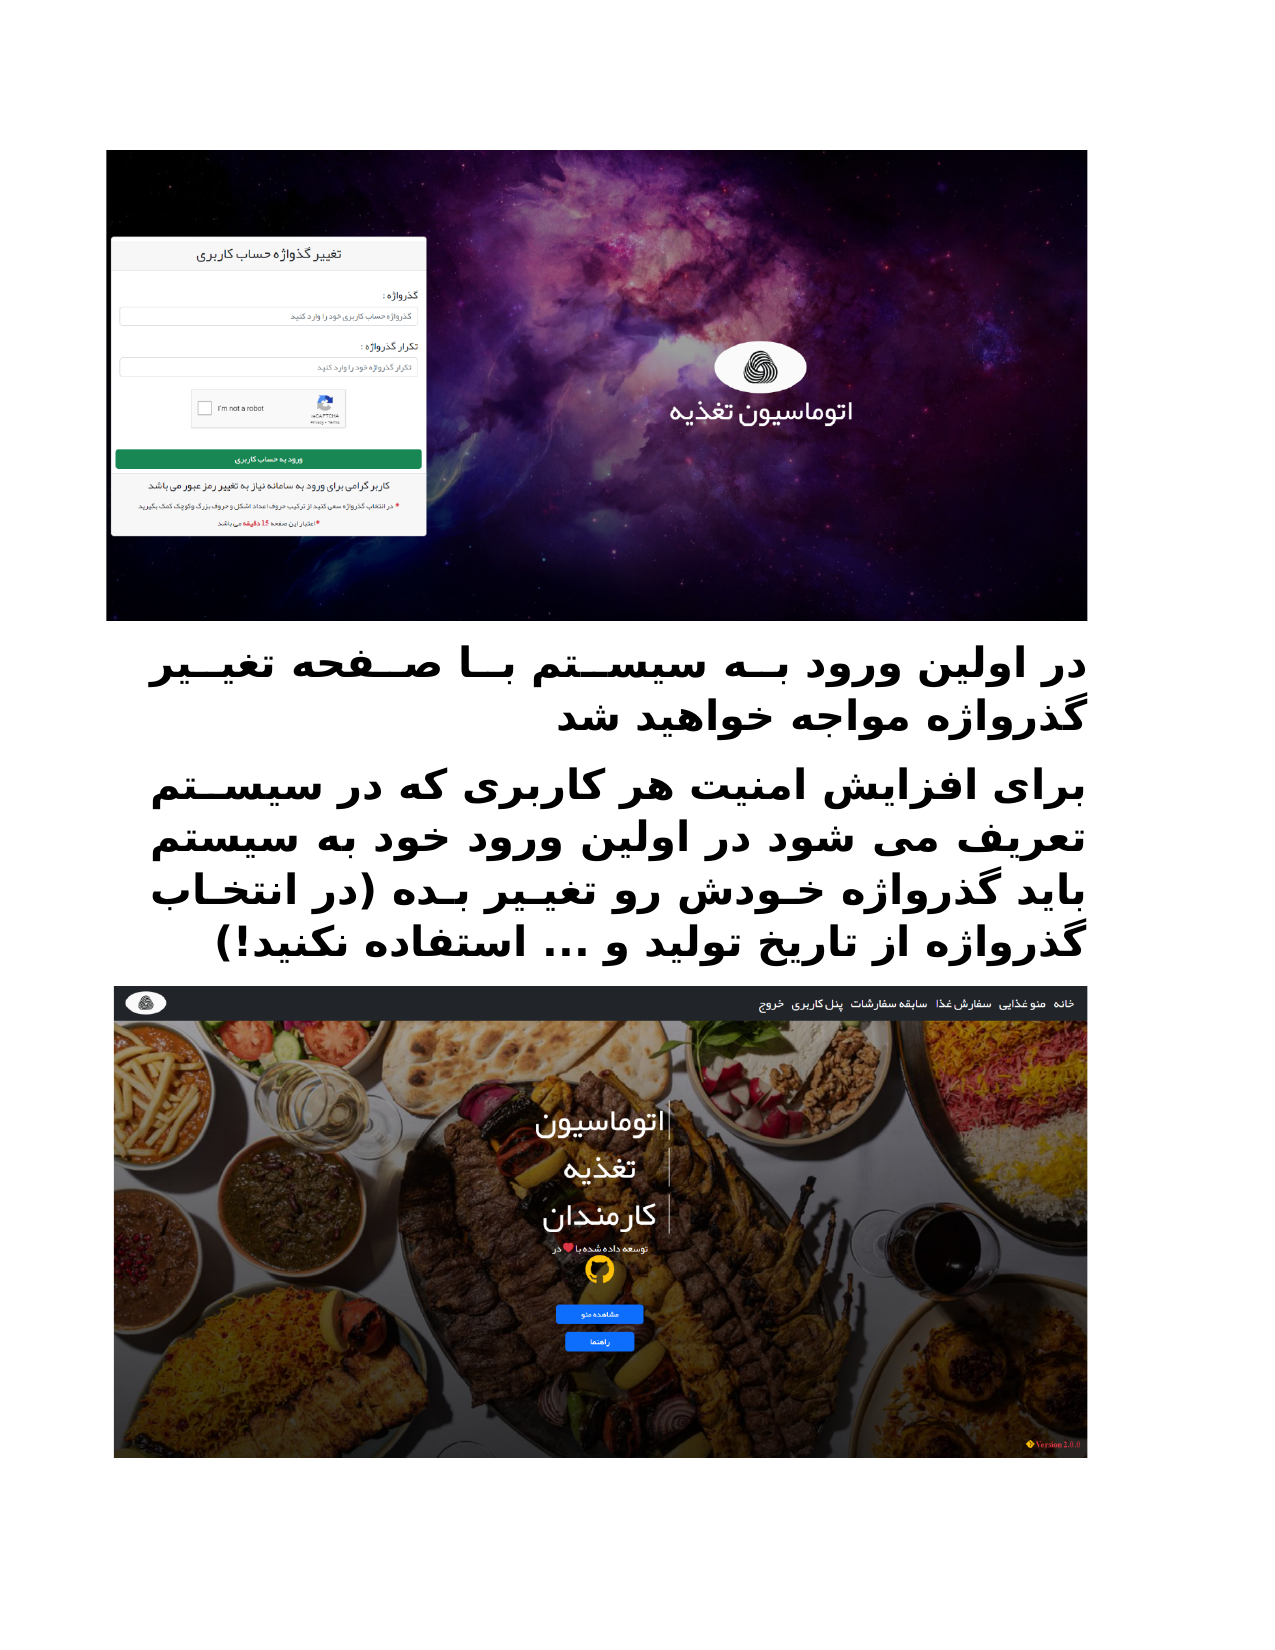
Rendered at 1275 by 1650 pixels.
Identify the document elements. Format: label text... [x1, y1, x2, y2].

text برای افزایش امنیت هر کاربری که در سیستم تعریف می شود در اولین ورود خود به سیستم باید گذرواژه خودش رو تغییر بده (در انتخاب گذرواژه از تاریخ تولید و ... استفاده نکنید!) [150, 761, 1087, 966]
picture [113, 986, 1088, 1458]
picture [106, 150, 1088, 621]
text در اولین ورود به سیستم با صفحه تغییر گذرواژه مواجه خواهید شد [150, 639, 1087, 740]
